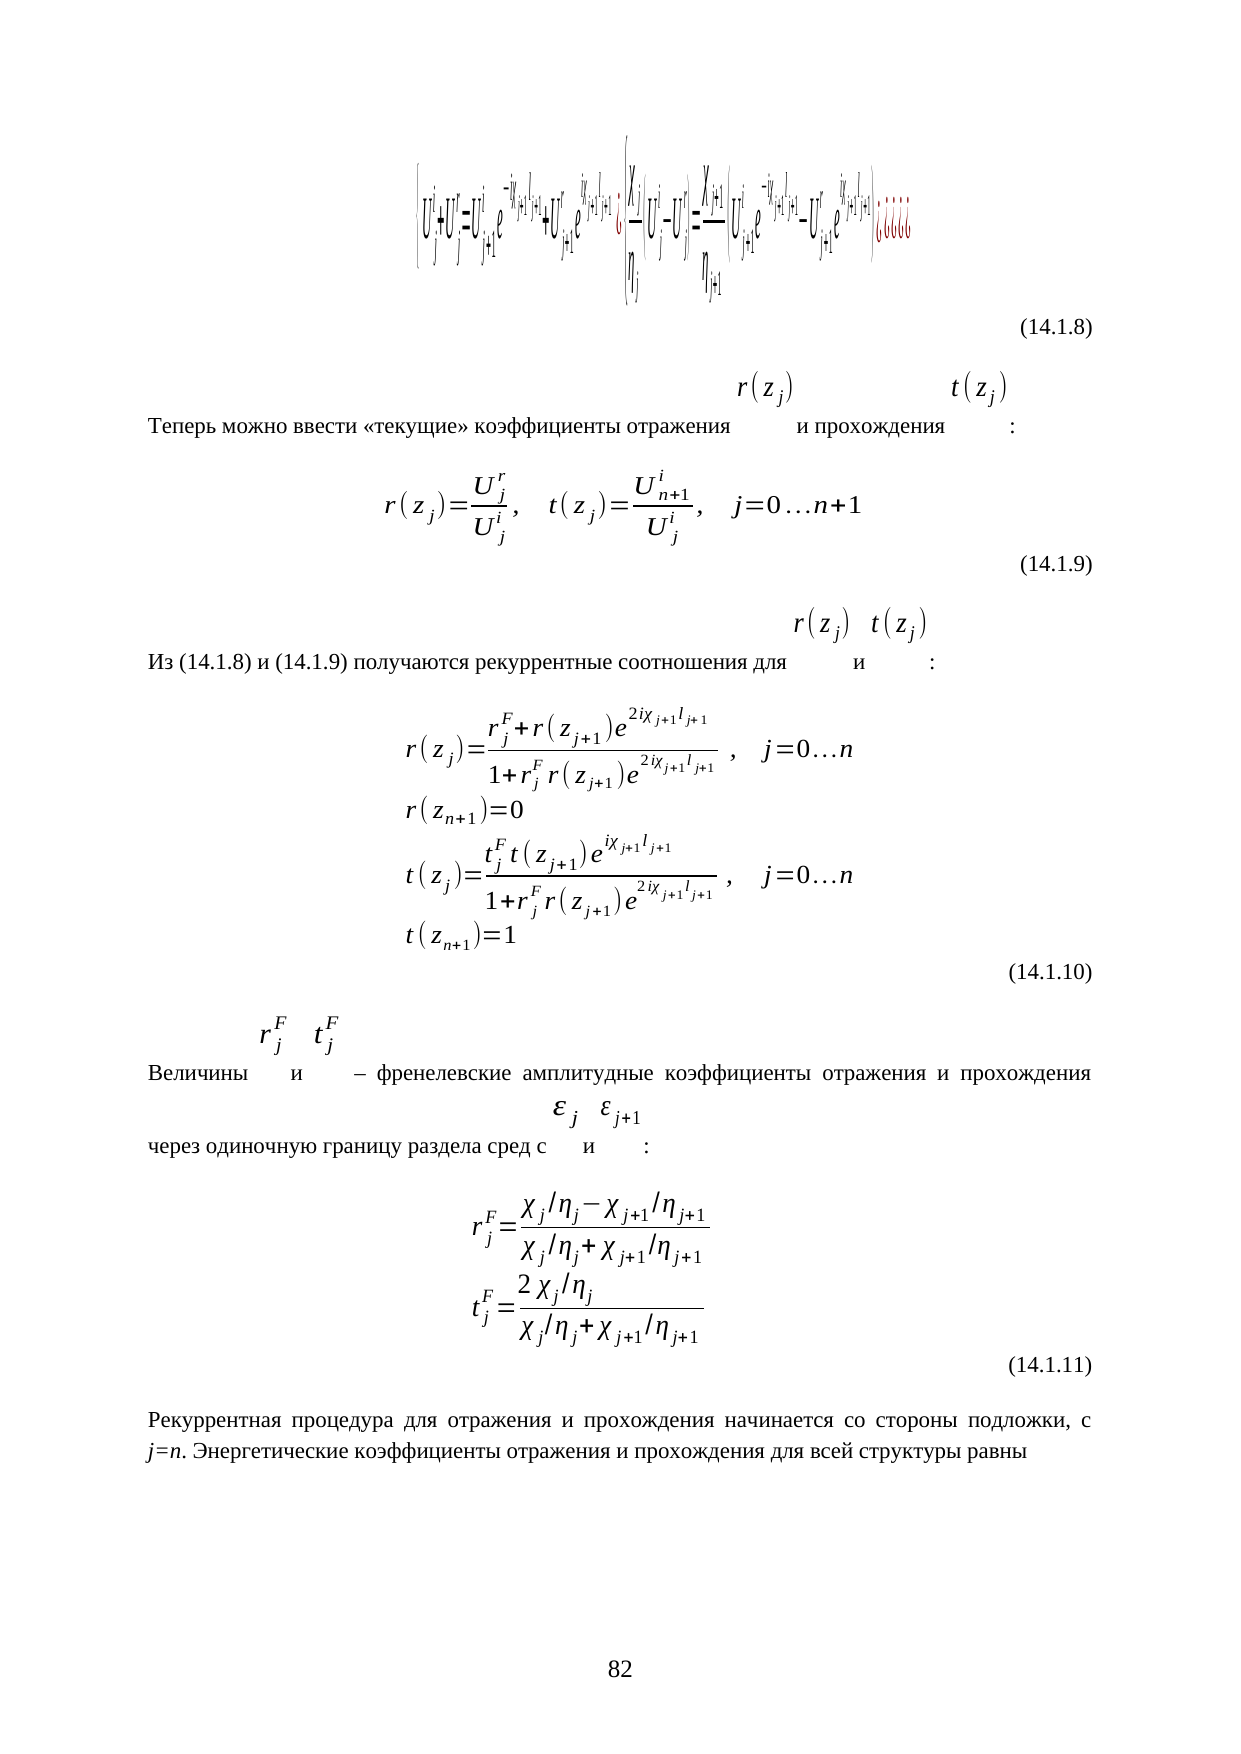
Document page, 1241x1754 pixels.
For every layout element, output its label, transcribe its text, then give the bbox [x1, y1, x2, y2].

text Величины и – френелевские амплитудные коэффициенты отражения и прохождения через одиночную границу раздела сред с и : [148, 1013, 1093, 1159]
text (14.1.11) [148, 1188, 1093, 1378]
text (14.1.8) [148, 133, 1093, 340]
text Рекуррентная процедура для отражения и прохождения начинается со стороны подложки, с j=n. Энергетические коэффициенты отражения и прохождения для всей структуры равны [148, 1407, 1093, 1463]
text Теперь можно ввести «текущие» коэффициенты отражения и прохождения : [148, 369, 1093, 438]
text (14.1.9) [148, 467, 1093, 576]
text Из (14.1.8) и (14.1.9) получаются рекуррентные соотношения для и : [148, 605, 1093, 675]
text (14.1.10) [148, 704, 1093, 984]
